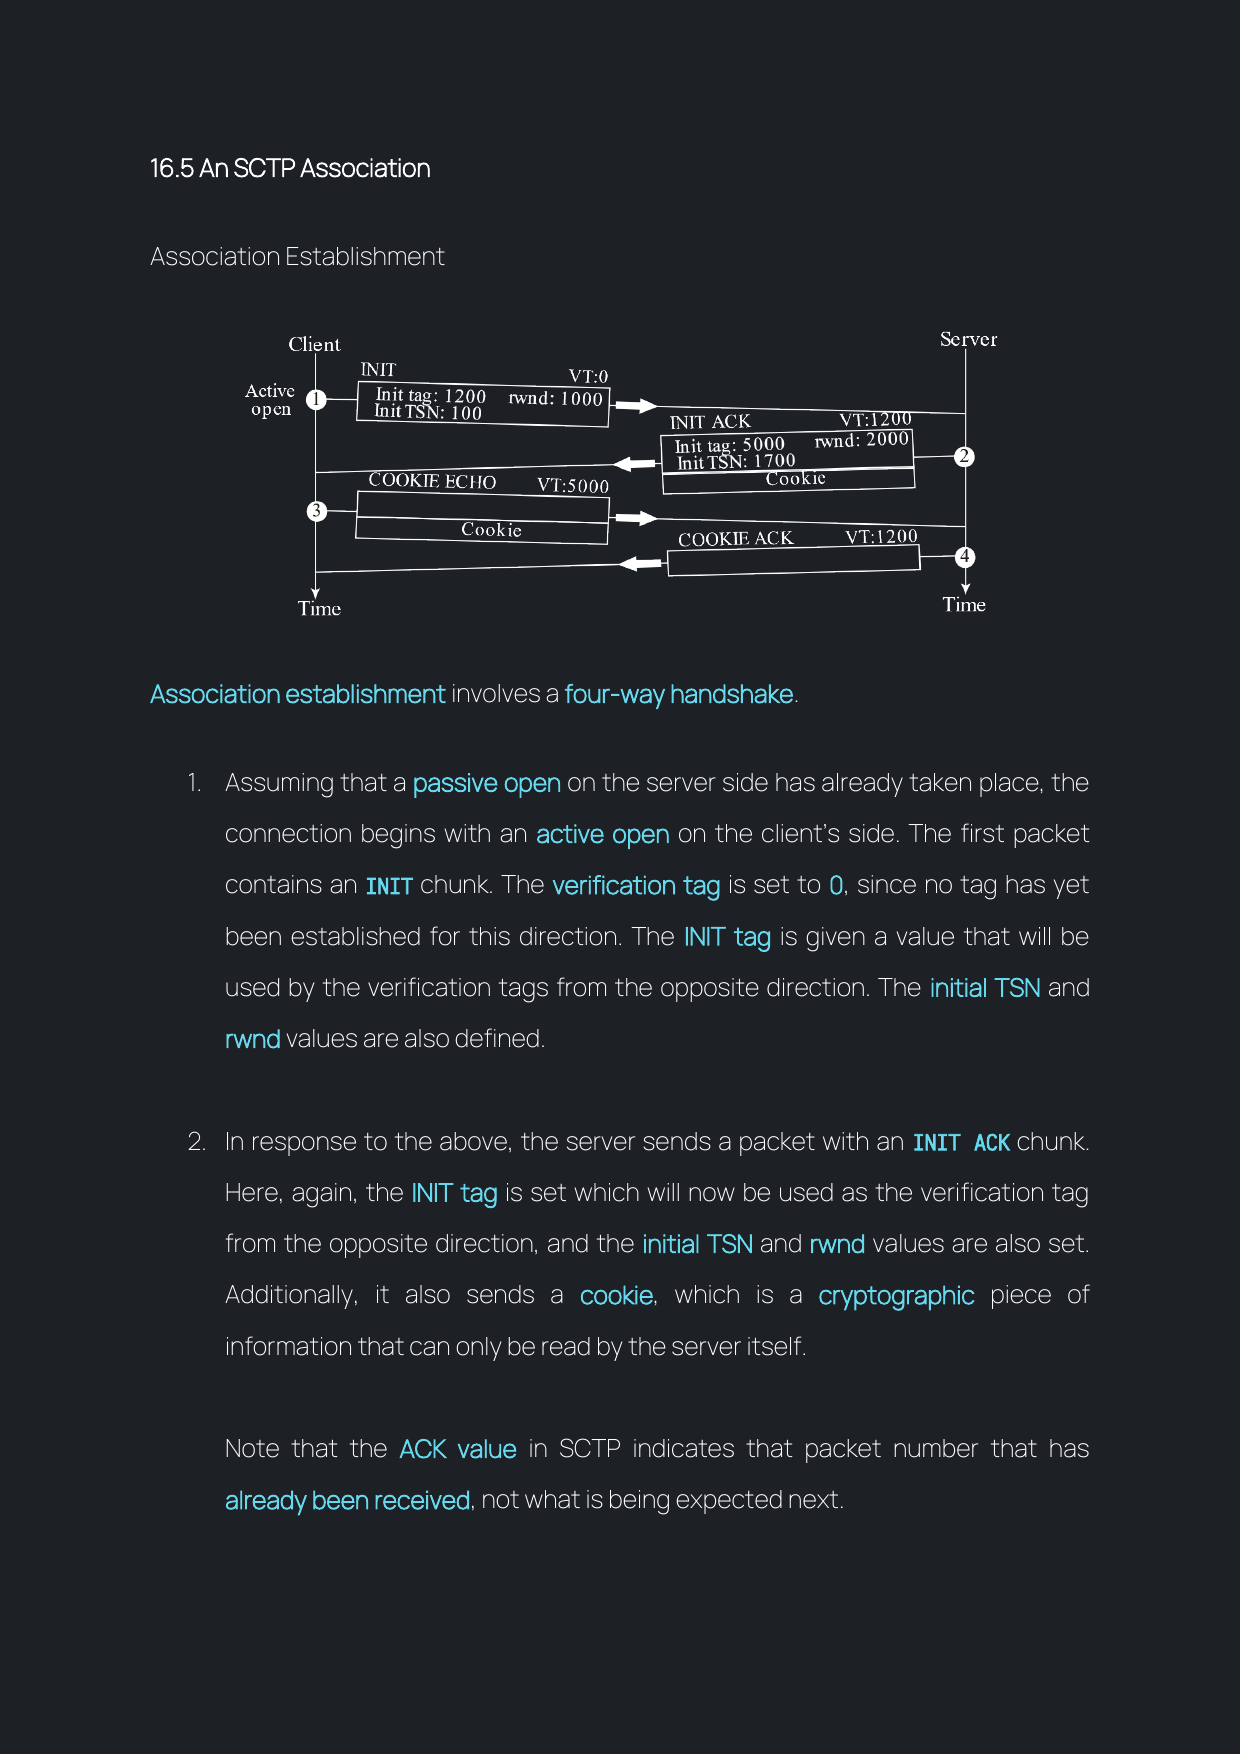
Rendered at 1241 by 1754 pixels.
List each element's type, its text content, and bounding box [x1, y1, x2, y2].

subtitle 16.5 An SCTP Association [150, 150, 1090, 184]
list In response to the above, the server sends a packet with an INIT ACK chunk. Here, again, the INIT tag is set which will now be used as the verification tag from the opposite direction, and the initial TSN and rwnd values are also set. Additionally, it also sends a cookie, which is a cryptographic piece of information that can only be read by the server itself. [187, 1123, 1090, 1363]
text Association establishment involves a four-way handshake. [150, 676, 1090, 710]
list Assuming that a passive open on the server side has already taken place, the connection begins with an active open on the client’s side. The first packet contains an INIT chunk. The verification tag is set to 0, since no tag has yet been established for this direction. The INIT tag is given a value that will be used by the verification tags from the opposite direction. The initial TSN and rwnd values are also defined. [187, 765, 1090, 1055]
picture [243, 327, 998, 622]
subtitle Association Establishment [150, 239, 1090, 273]
list Note that the ACK value in SCTP indicates that packet number that has already been received, not what is being expected next. [225, 1431, 1090, 1516]
